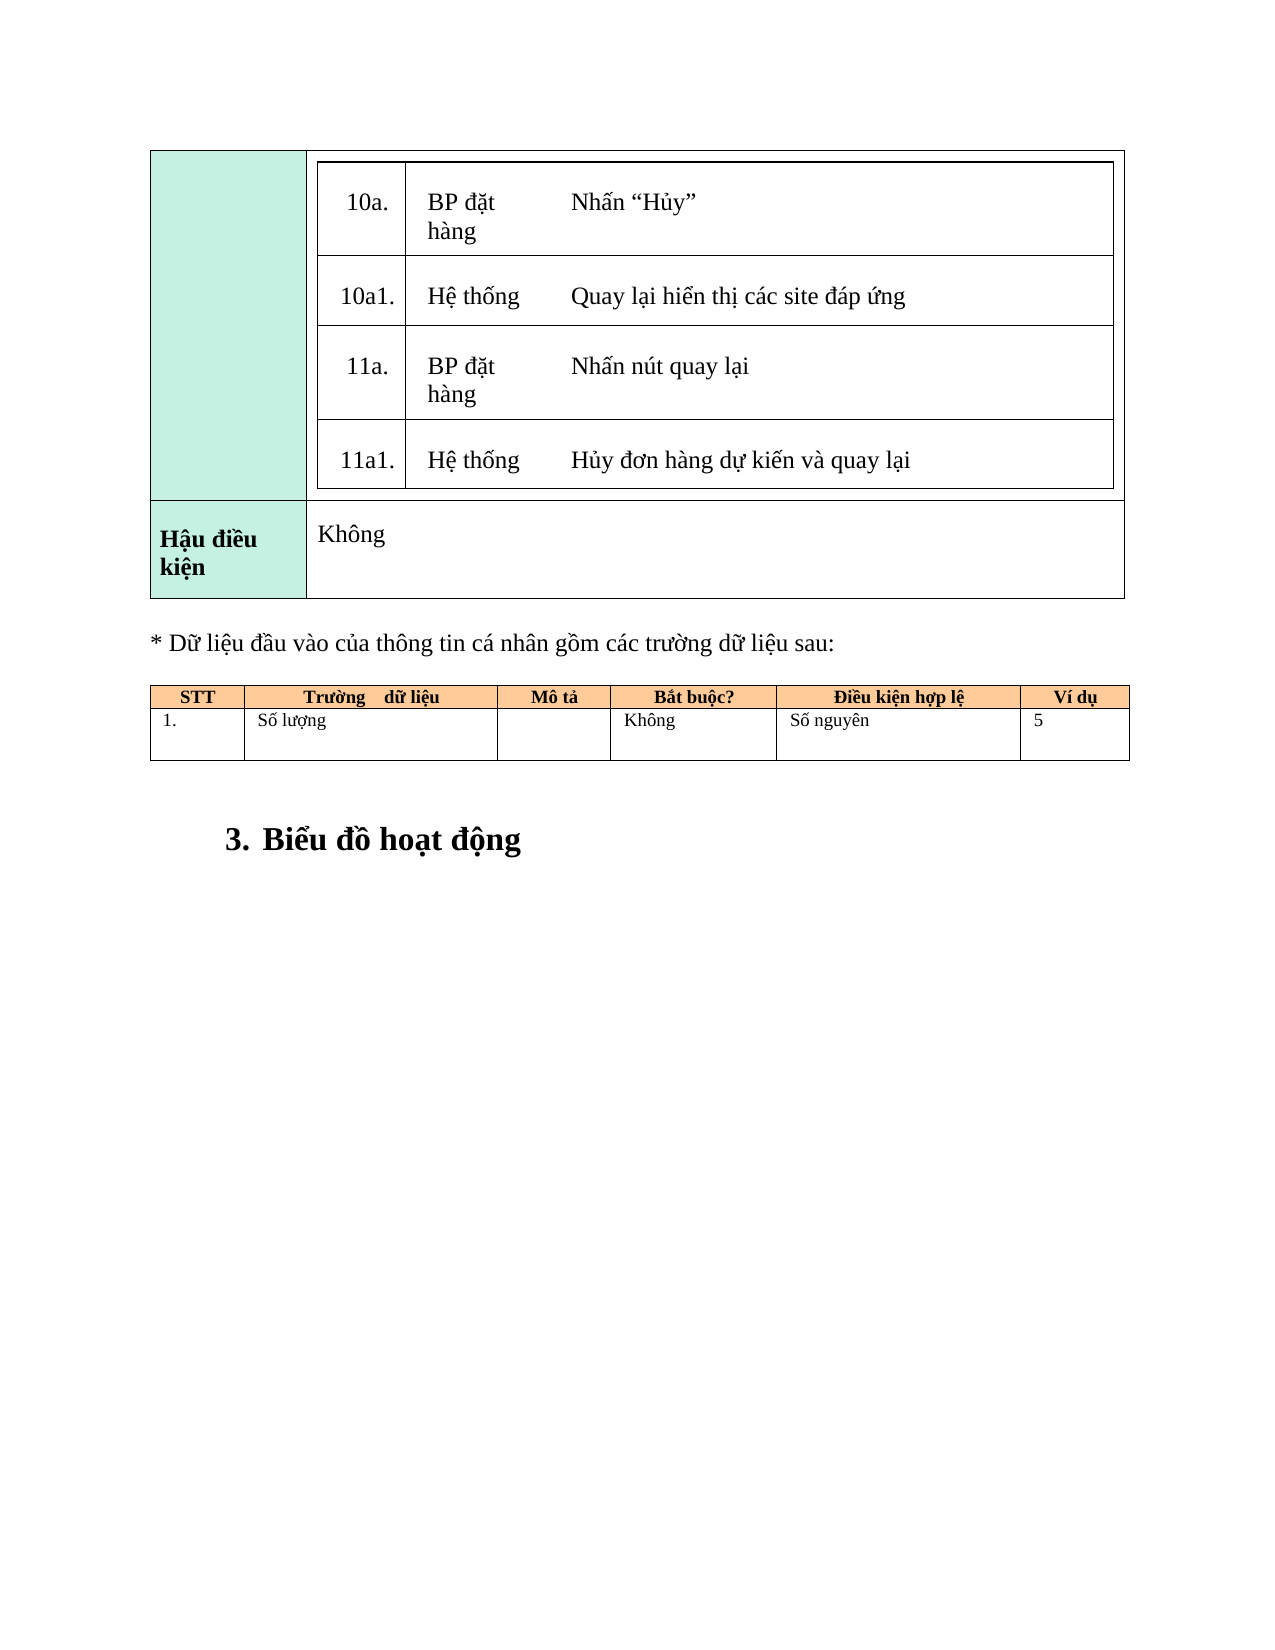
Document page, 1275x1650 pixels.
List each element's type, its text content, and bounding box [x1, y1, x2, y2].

table_cell [151, 709, 244, 760]
table_cell [498, 709, 610, 760]
table_header Bắt buộc? [611, 686, 776, 708]
table_cell Hậu điều kiện [151, 501, 306, 598]
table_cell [151, 151, 306, 500]
table_cell Số lượng [245, 709, 497, 760]
table_header Trường dữ liệu [245, 686, 497, 708]
text * Dữ liệu đầu vào của thông tin cá nhân gồm các trường dữ liệu sau: [150, 628, 1125, 656]
table_header STT [151, 686, 244, 708]
table_cell [307, 151, 1124, 500]
table_header Mô tả [498, 686, 610, 708]
table_cell Không [307, 501, 1124, 598]
table_header Ví dụ [1021, 686, 1129, 708]
table_cell Không [611, 709, 776, 760]
table_header Điều kiện hợp lệ [777, 686, 1020, 708]
list Biểu đồ hoạt động [225, 819, 1125, 858]
table_cell 5 [1021, 709, 1129, 760]
table_cell Số nguyên [777, 709, 1020, 760]
